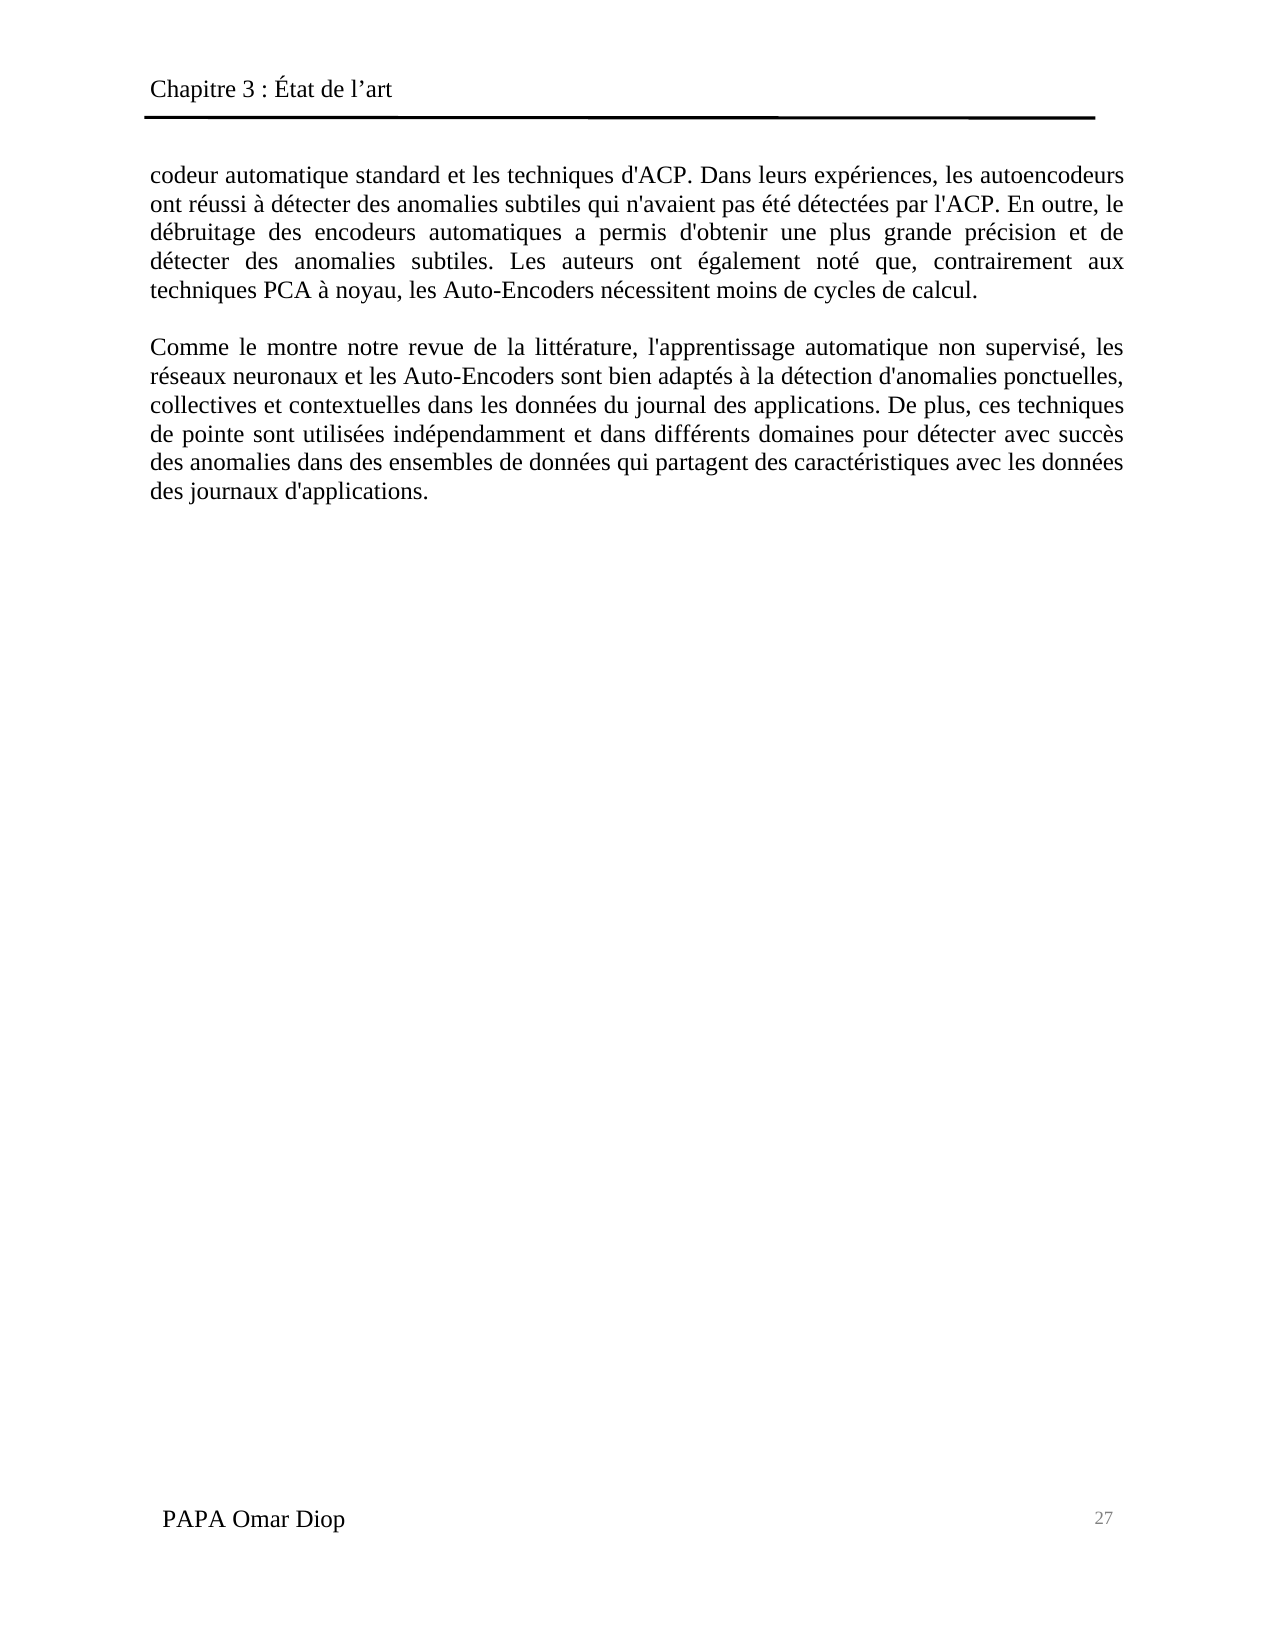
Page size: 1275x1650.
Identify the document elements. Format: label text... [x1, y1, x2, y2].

text Comme le montre notre revue de la littérature, l'apprentissage automatique non supervisé, les réseaux neuronaux et les Auto-Encoders sont bien adaptés à la détection d'anomalies ponctuelles, collectives et contextuelles dans les données du journal des applications. De plus, ces techniques de pointe sont utilisées indépendamment et dans différents domaines pour détecter avec succès des anomalies dans des ensembles de données qui partagent des caractéristiques avec les données des journaux d'applications. [150, 332, 1125, 505]
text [150, 160, 1125, 304]
